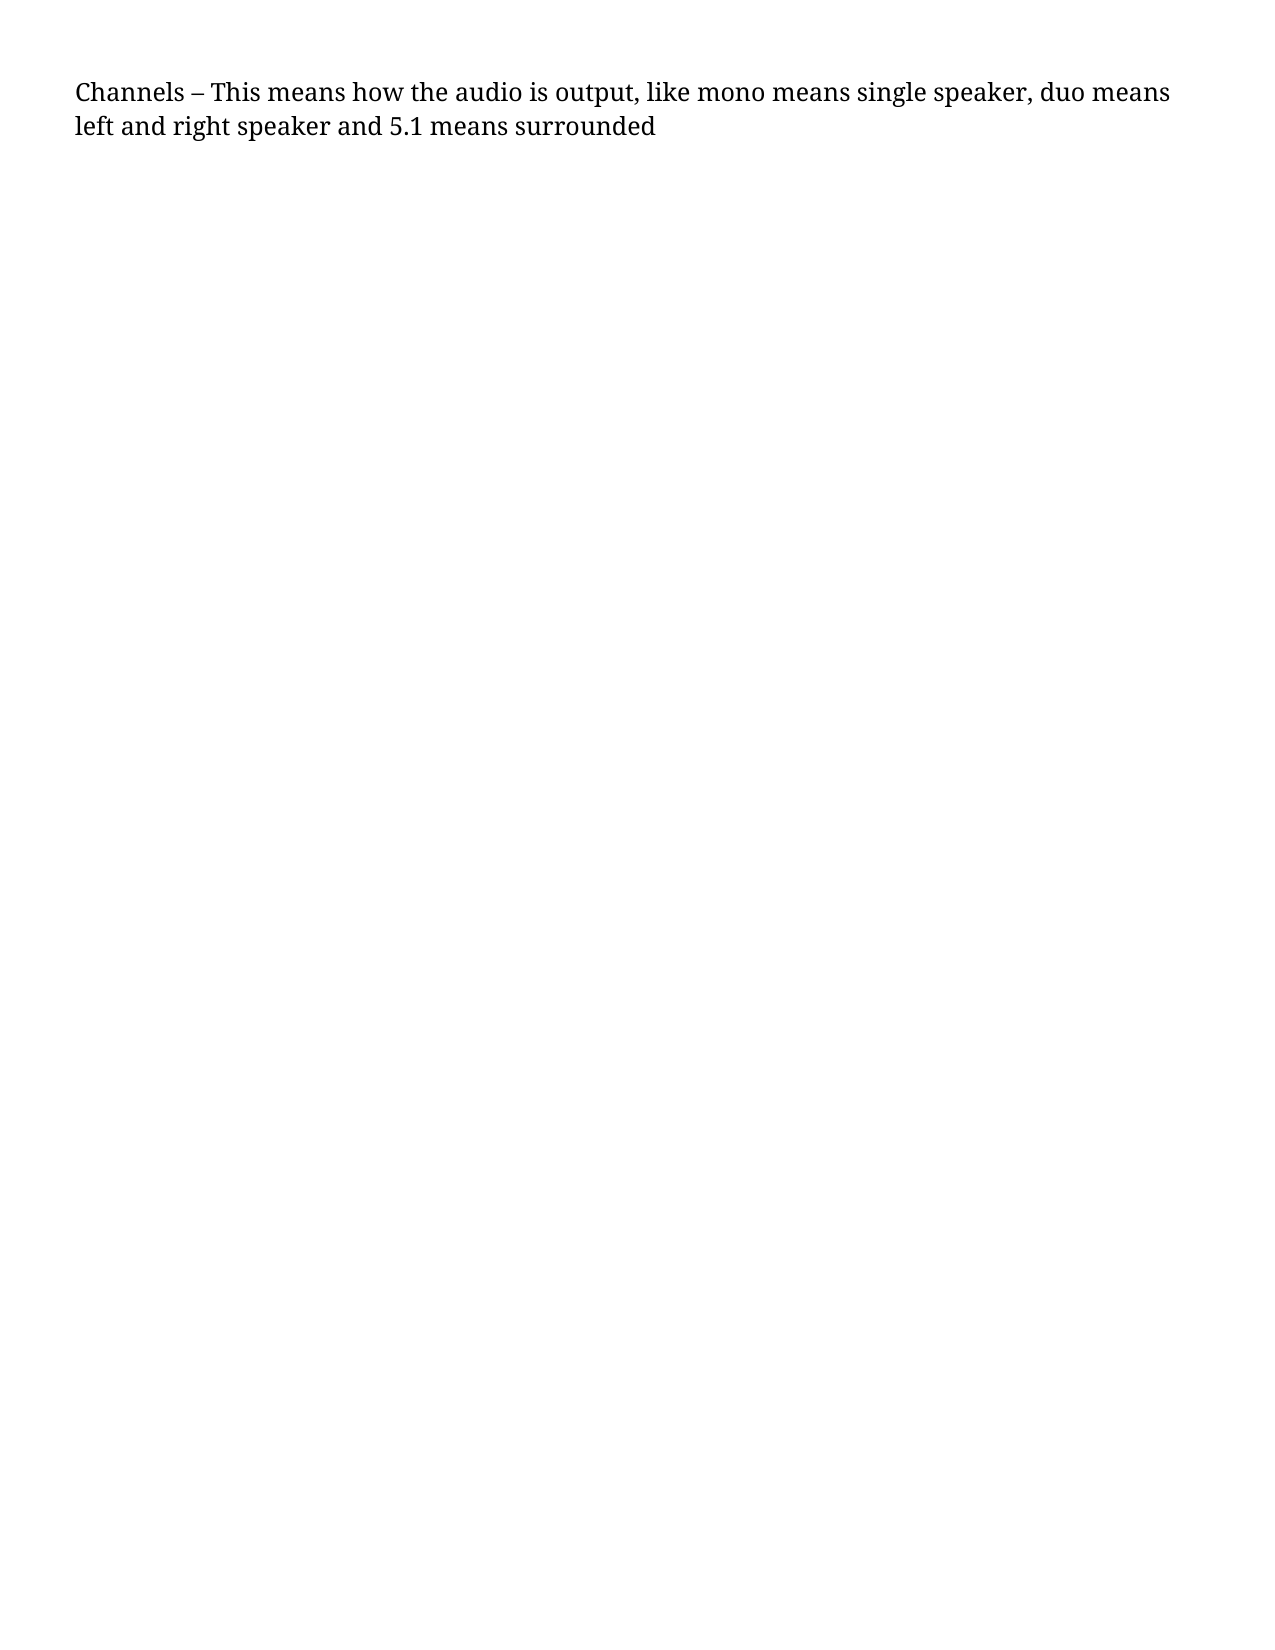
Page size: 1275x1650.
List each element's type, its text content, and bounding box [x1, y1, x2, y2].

text Channels – This means how the audio is output, like mono means single speaker, duo means left and right speaker and 5.1 means surrounded [75, 75, 1200, 143]
